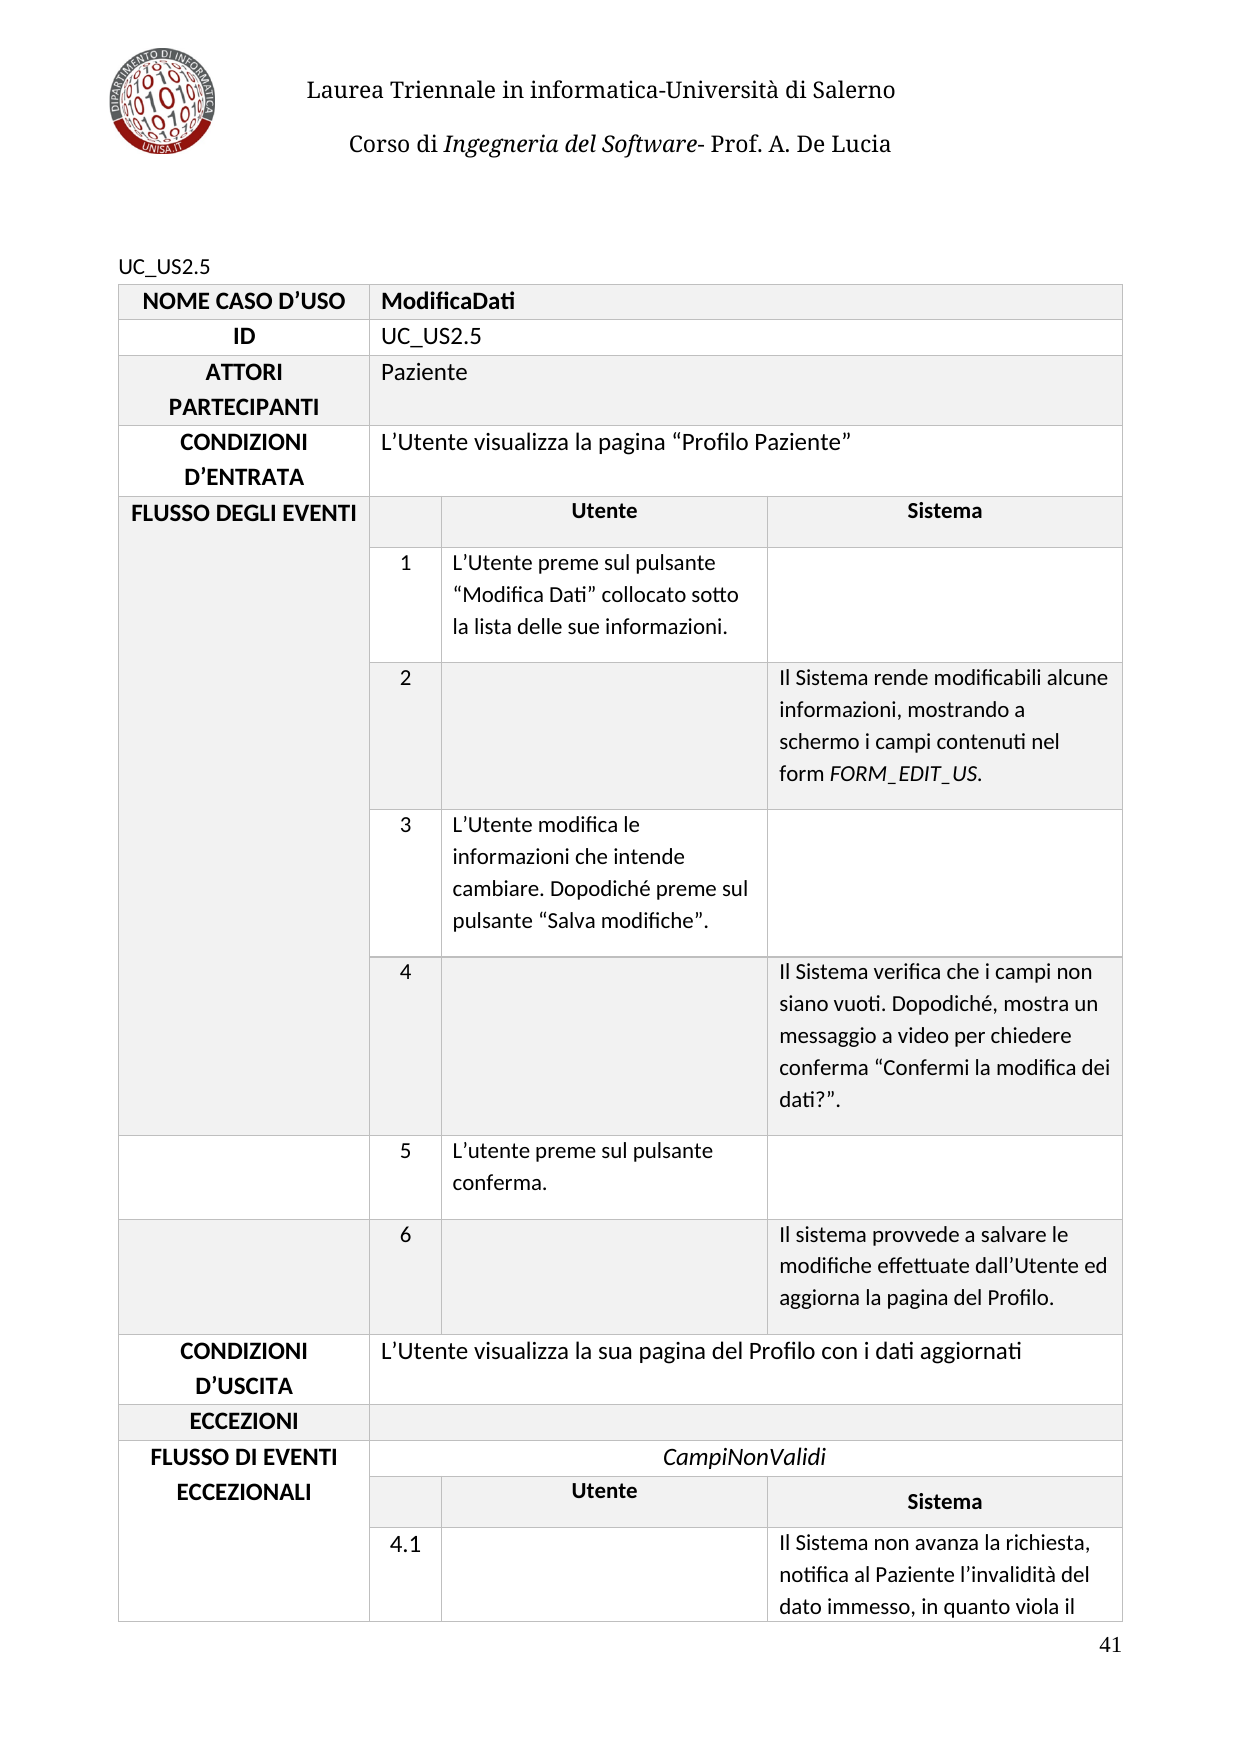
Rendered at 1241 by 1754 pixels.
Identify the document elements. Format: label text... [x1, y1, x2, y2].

table_cell [768, 1136, 1122, 1219]
table_cell Paziente [370, 356, 1122, 425]
table_cell ATTORI PARTECIPANTI [119, 356, 369, 425]
table_cell L’Utente visualizza la sua pagina del Profilo con i dati aggiornati [370, 1335, 1122, 1404]
table_cell [370, 1477, 441, 1527]
table_cell 2 [370, 663, 441, 809]
table_cell L’Utente preme sul pulsante “Modifica Dati” collocato sotto la lista delle sue informazioni. [442, 548, 767, 662]
table_cell 4 [370, 958, 441, 1135]
table_cell [370, 1405, 1122, 1440]
table_cell [442, 958, 767, 1135]
table_cell [370, 497, 441, 547]
table_header NOME CASO D’USO [119, 285, 369, 319]
table_cell Il sistema provvede a salvare le modifiche effettuate dall’Utente ed aggiorna la pagina del Profilo. [768, 1220, 1122, 1334]
table_cell [119, 1220, 369, 1334]
table_cell 3 [370, 810, 441, 956]
table_cell CONDIZIONI D’USCITA [119, 1335, 369, 1404]
table_cell Sistema [768, 497, 1122, 547]
table_cell FLUSSO DI EVENTI ECCEZIONALI [119, 1441, 369, 1621]
table_cell L’utente preme sul pulsante conferma. [442, 1136, 767, 1219]
table_cell Utente [442, 497, 767, 547]
table_cell 5 [370, 1136, 441, 1219]
subtitle UC_US2.5 [118, 252, 1122, 280]
table_cell L’Utente modifica le informazioni che intende cambiare. Dopodiché preme sul pulsante “Salva modifiche”. [442, 810, 767, 956]
table_cell ECCEZIONI [119, 1405, 369, 1440]
table_cell 6 [370, 1220, 441, 1334]
picture [109, 48, 215, 154]
table_cell CampiNonValidi [370, 1441, 1122, 1476]
table_header ModificaDati [370, 285, 1122, 319]
table_cell [119, 1136, 369, 1219]
table_cell Il Sistema verifica che i campi non siano vuoti. Dopodiché, mostra un messaggio a video per chiedere conferma “Confermi la modifica dei dati?”. [768, 958, 1122, 1135]
table_cell CONDIZIONI D’ENTRATA [119, 426, 369, 496]
table_cell L’Utente visualizza la pagina “Profilo Paziente” [370, 426, 1122, 496]
table_cell [442, 1528, 767, 1621]
table_cell [442, 1220, 767, 1334]
table_cell UC_US2.5 [370, 320, 1122, 355]
table_cell 4.1 [370, 1528, 441, 1621]
table_cell [442, 663, 767, 809]
table_cell Sistema [768, 1477, 1122, 1527]
table_cell Il Sistema rende modificabili alcune informazioni, mostrando a schermo i campi contenuti nel form FORM_EDIT_US. [768, 663, 1122, 809]
table_cell [768, 810, 1122, 956]
table_cell ID [119, 320, 369, 355]
table_cell FLUSSO DEGLI EVENTI [119, 497, 369, 1135]
table_cell Utente [442, 1477, 767, 1527]
table_cell 1 [370, 548, 441, 662]
table_cell [768, 548, 1122, 662]
